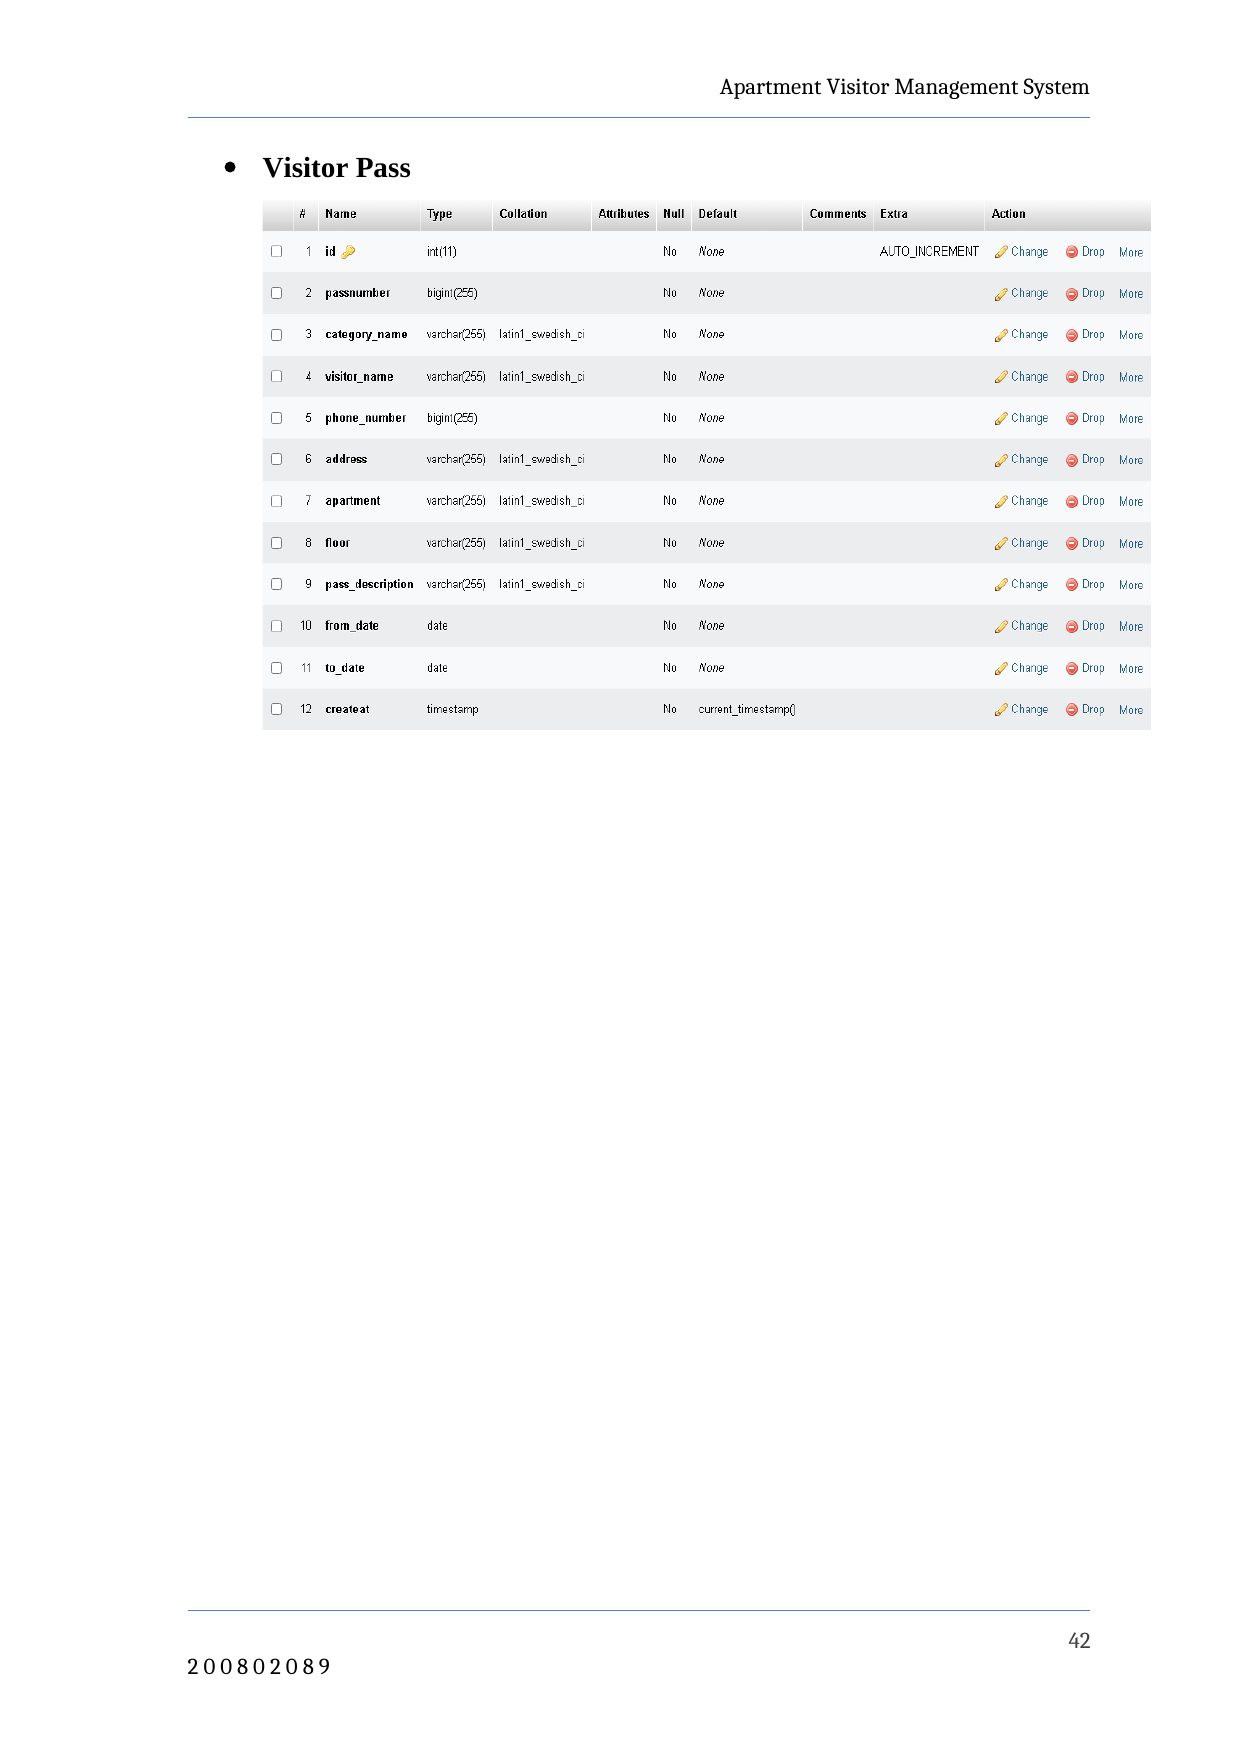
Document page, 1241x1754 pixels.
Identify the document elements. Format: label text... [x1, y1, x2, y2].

picture [262, 200, 1153, 734]
list Visitor Pass [225, 150, 1090, 184]
